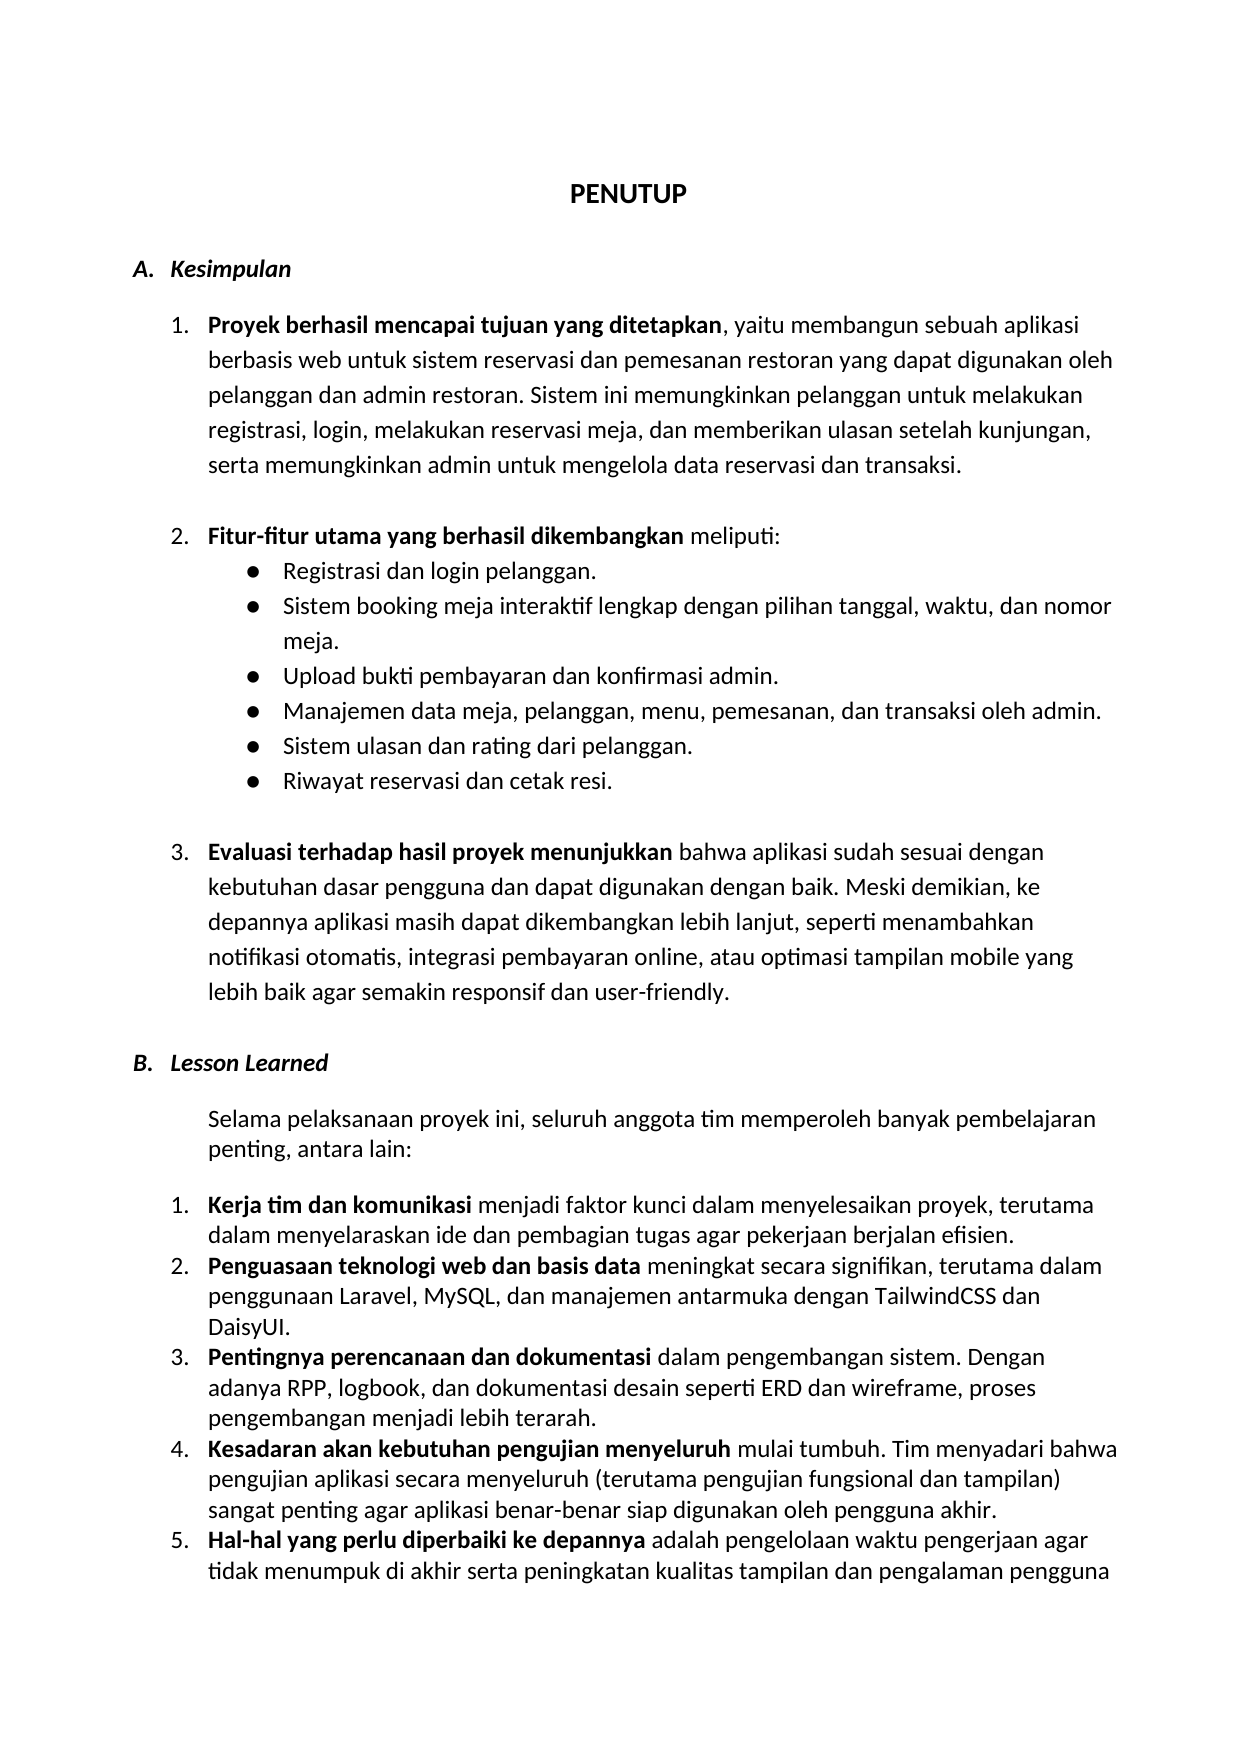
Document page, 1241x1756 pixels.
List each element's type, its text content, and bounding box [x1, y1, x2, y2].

subtitle Lesson Learned [133, 1047, 1124, 1078]
list Pentingnya perencanaan dan dokumentasi dalam pengembangan sistem. Dengan adanya RPP, logbook, dan dokumentasi desain seperti ERD dan wireframe, proses pengembangan menjadi lebih terarah. [170, 1342, 1124, 1433]
subtitle PENUTUP [133, 175, 1124, 211]
list Sistem ulasan dan rating dari pelanggan. [245, 730, 1124, 761]
list Fitur-fitur utama yang berhasil dikembangkan meliputi: [170, 520, 1124, 551]
list Proyek berhasil mencapai tujuan yang ditetapkan, yaitu membangun sebuah aplikasi berbasis web untuk sistem reservasi dan pemesanan restoran yang dapat digunakan oleh pelanggan dan admin restoran. Sistem ini memungkinkan pelanggan untuk melakukan registrasi, login, melakukan reservasi meja, dan memberikan ulasan setelah kunjungan, serta memungkinkan admin untuk mengelola data reservasi dan transaksi. [170, 309, 1124, 515]
list Registrasi dan login pelanggan. [245, 555, 1124, 586]
list Evaluasi terhadap hasil proyek menunjukkan bahwa aplikasi sudah sesuai dengan kebutuhan dasar pengguna dan dapat digunakan dengan baik. Meski demikian, ke depannya aplikasi masih dapat dikembangkan lebih lanjut, seperti menambahkan notifikasi otomatis, integrasi pembayaran online, atau optimasi tampilan mobile yang lebih baik agar semakin responsif dan user-friendly. [170, 836, 1124, 1043]
list Upload bukti pembayaran dan konfirmasi admin. [245, 660, 1124, 691]
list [170, 1525, 1124, 1586]
list Kerja tim dan komunikasi menjadi faktor kunci dalam menyelesaikan proyek, terutama dalam menyelaraskan ide dan pembagian tugas agar pekerjaan berjalan efisien. [170, 1189, 1124, 1250]
list Penguasaan teknologi web dan basis data meningkat secara signifikan, terutama dalam penggunaan Laravel, MySQL, dan manajemen antarmuka dengan TailwindCSS dan DaisyUI. [170, 1250, 1124, 1342]
list Kesadaran akan kebutuhan pengujian menyeluruh mulai tumbuh. Tim menyadari bahwa pengujian aplikasi secara menyeluruh (terutama pengujian fungsional dan tampilan) sangat penting agar aplikasi benar-benar siap digunakan oleh pengguna akhir. [170, 1433, 1124, 1525]
text Selama pelaksanaan proyek ini, seluruh anggota tim memperoleh banyak pembelajaran penting, antara lain: [208, 1103, 1124, 1164]
subtitle Kesimpulan [133, 253, 1124, 284]
list Sistem booking meja interaktif lengkap dengan pilihan tanggal, waktu, dan nomor meja. [245, 590, 1124, 656]
list Manajemen data meja, pelanggan, menu, pemesanan, dan transaksi oleh admin. [245, 695, 1124, 726]
list Riwayat reservasi dan cetak resi. [245, 765, 1124, 832]
